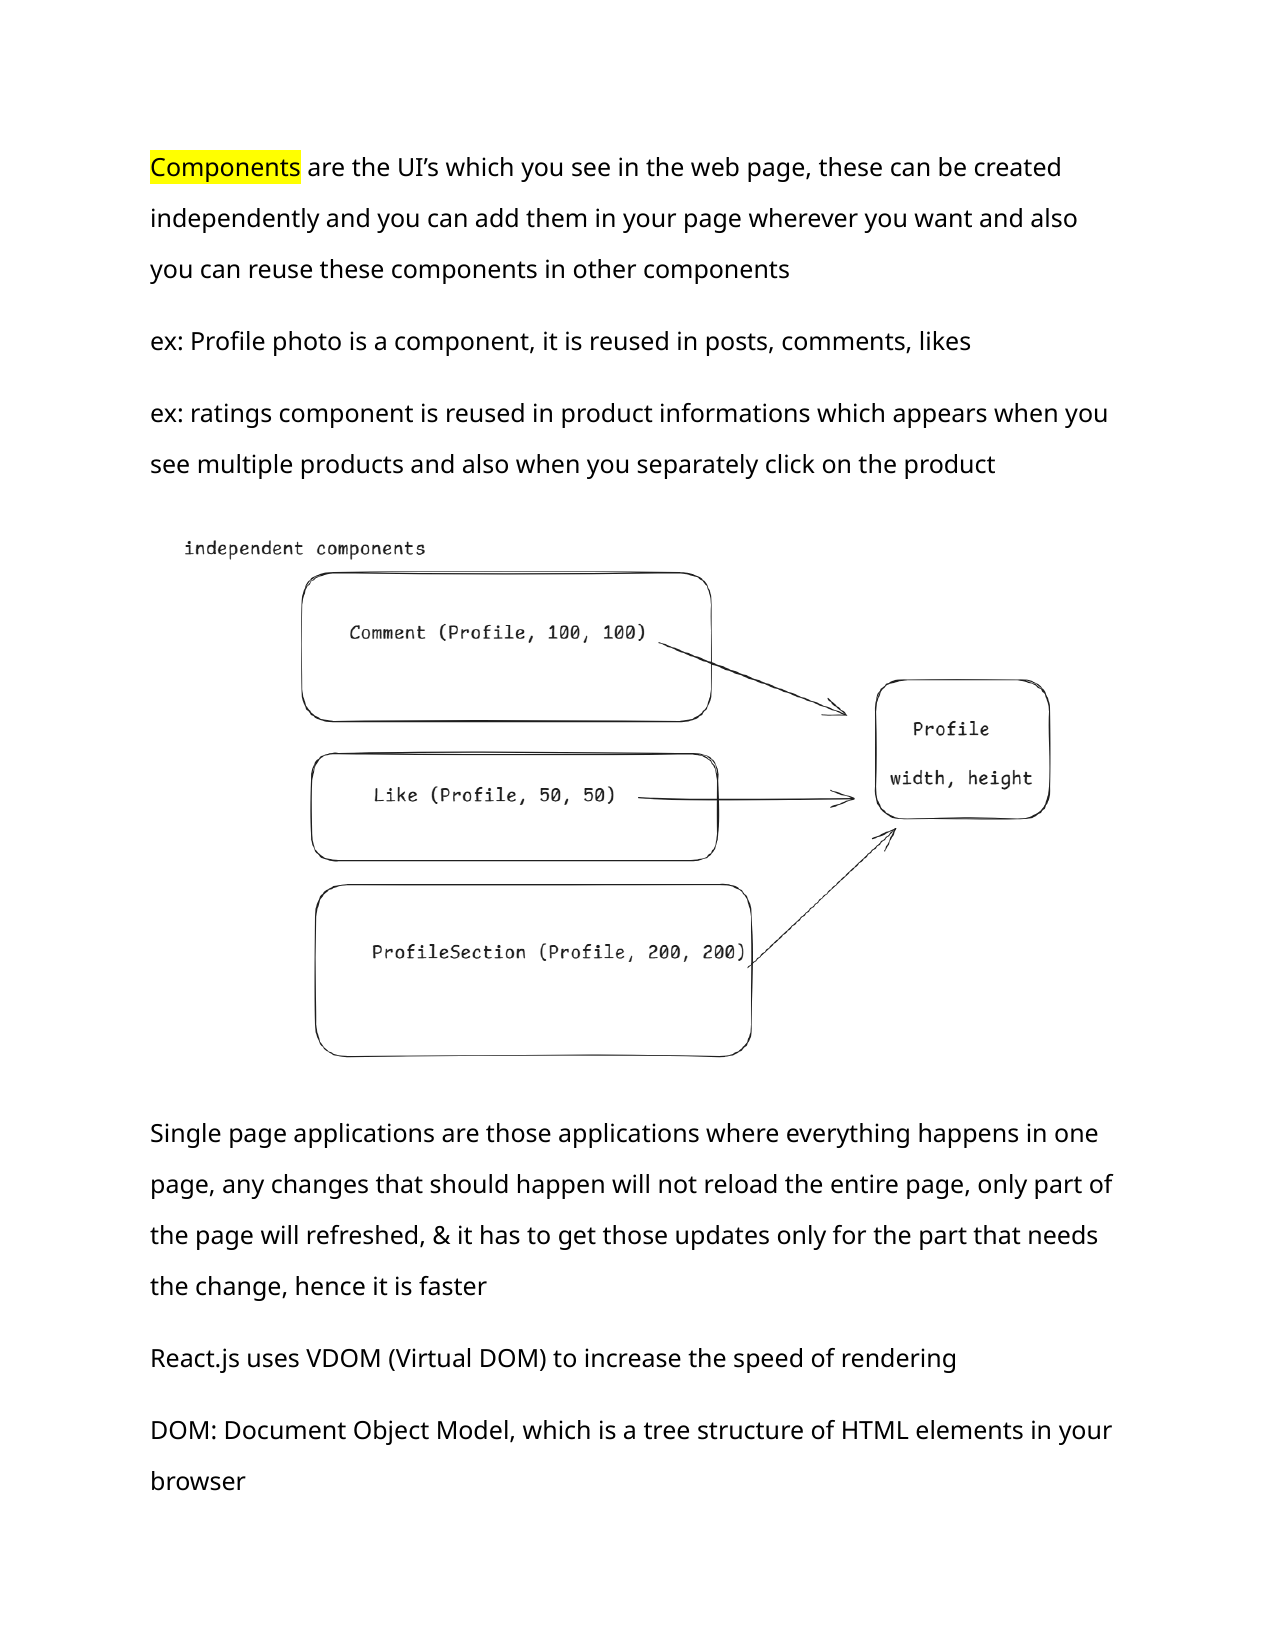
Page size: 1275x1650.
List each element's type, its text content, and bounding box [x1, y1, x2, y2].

text ex: Profile photo is a component, it is reused in posts, comments, likes [150, 324, 1125, 358]
text Single page applications are those applications where everything happens in one page, any changes that should happen will not reload the entire page, only part of the page will refreshed, & it has to get those updates only for the part that needs the change, hence it is faster [150, 1115, 1125, 1303]
text Components are the UI’s which you see in the web page, these can be created independently and you can add them in your page wherever you want and also you can reuse these components in other components [150, 150, 1125, 286]
picture [150, 518, 1125, 1078]
text ex: ratings component is reused in product informations which appears when you see multiple products and also when you separately click on the product [150, 396, 1125, 481]
text React.js uses VDOM (Virtual DOM) to increase the speed of rendering [150, 1340, 1125, 1374]
text DOM: Document Object Model, which is a tree structure of HTML elements in your browser [150, 1412, 1125, 1497]
